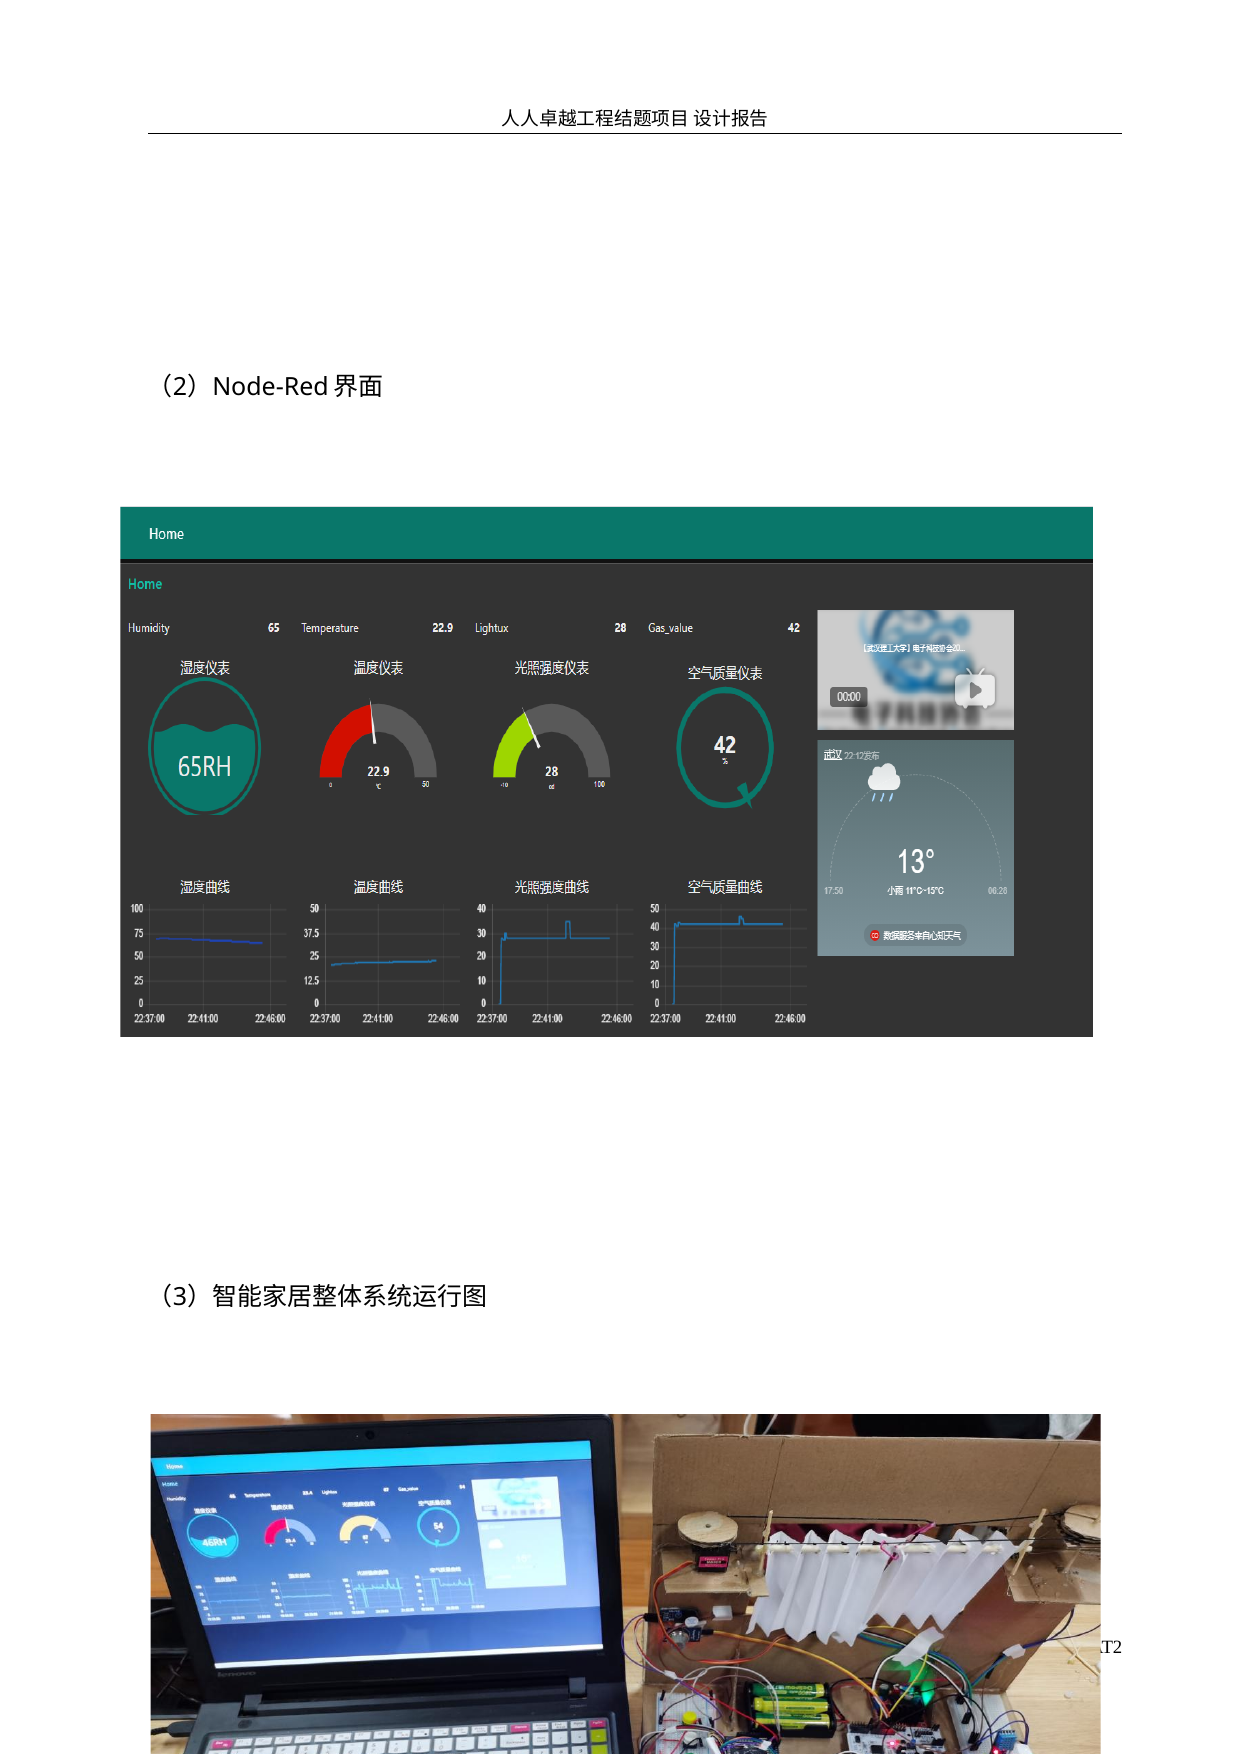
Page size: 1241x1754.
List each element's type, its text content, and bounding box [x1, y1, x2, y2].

picture [150, 1414, 1101, 1754]
text （2）Node-Red界面 [148, 352, 1122, 417]
picture [120, 505, 1093, 1037]
text （3）智能家居整体系统运行图 [148, 1262, 1122, 1327]
